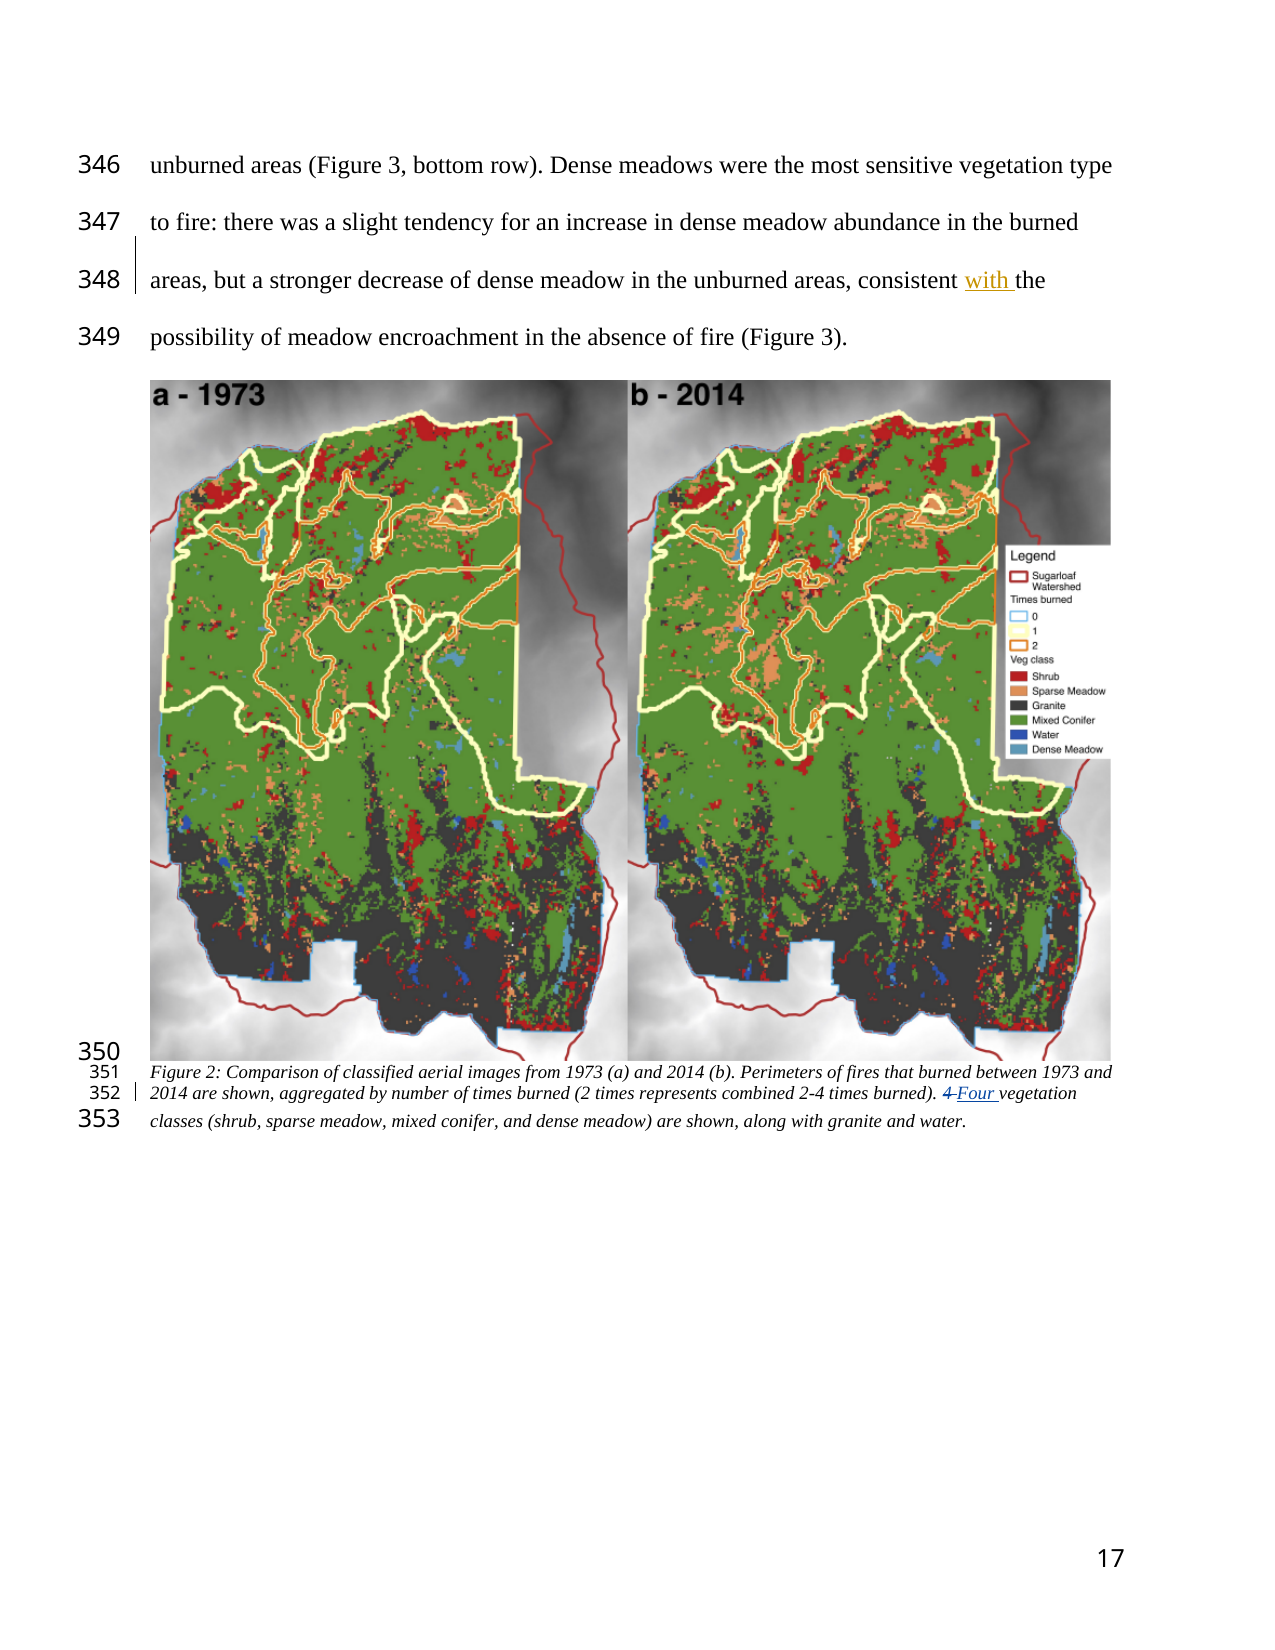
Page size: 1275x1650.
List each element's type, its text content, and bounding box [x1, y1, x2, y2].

text Figure 2: Comparison of classified aerial images from 1973 (a) and 2014 (b). Perimeters of fires that burned between 1973 and 2014 are shown, aggregated by number of times burned (2 times represents combined 2-4 times burned). vegetation classes (shrub, sparse meadow, mixed conifer, and dense meadow) are shown, along with granite and water. [150, 1061, 1125, 1133]
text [150, 150, 1125, 351]
